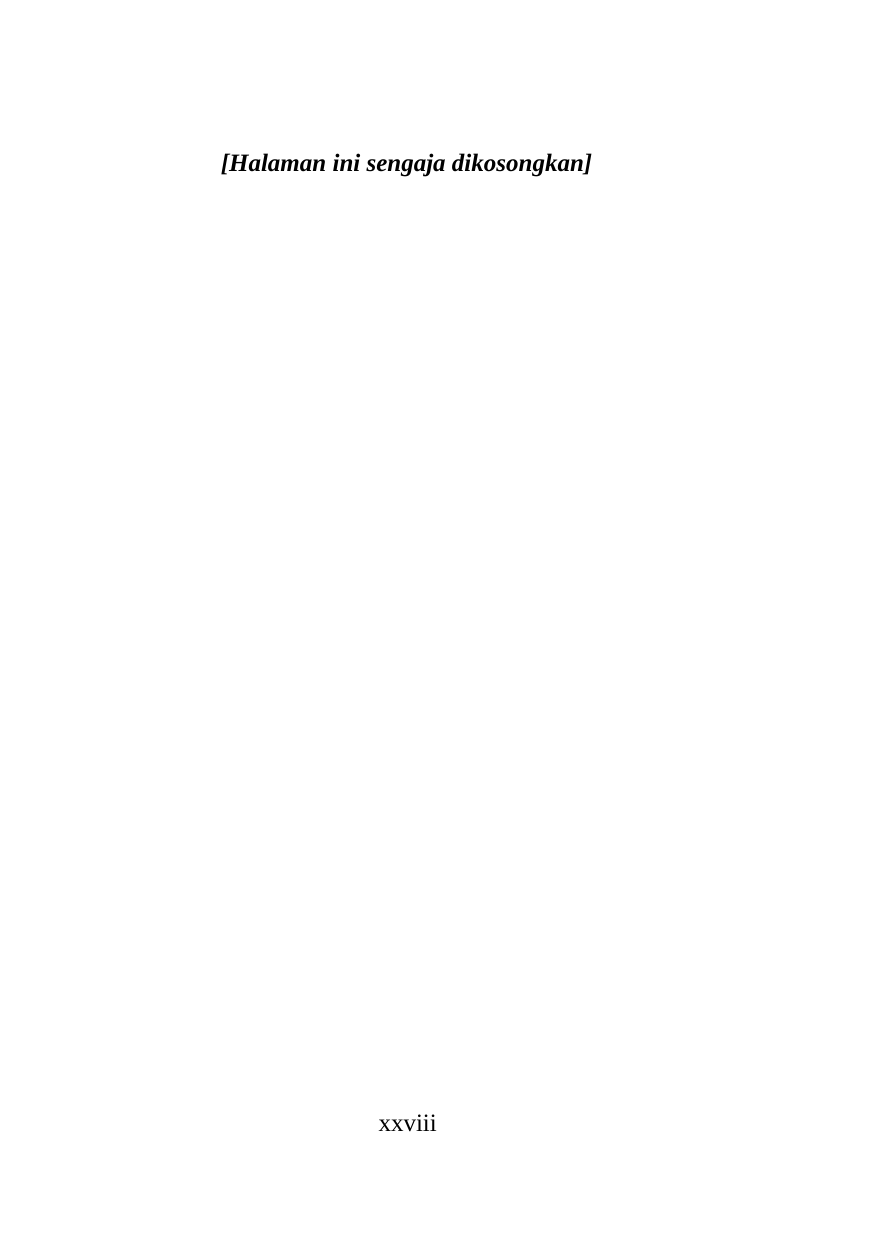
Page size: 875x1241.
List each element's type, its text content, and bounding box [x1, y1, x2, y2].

text [Halaman ini sengaja dikosongkan] [118, 148, 697, 176]
